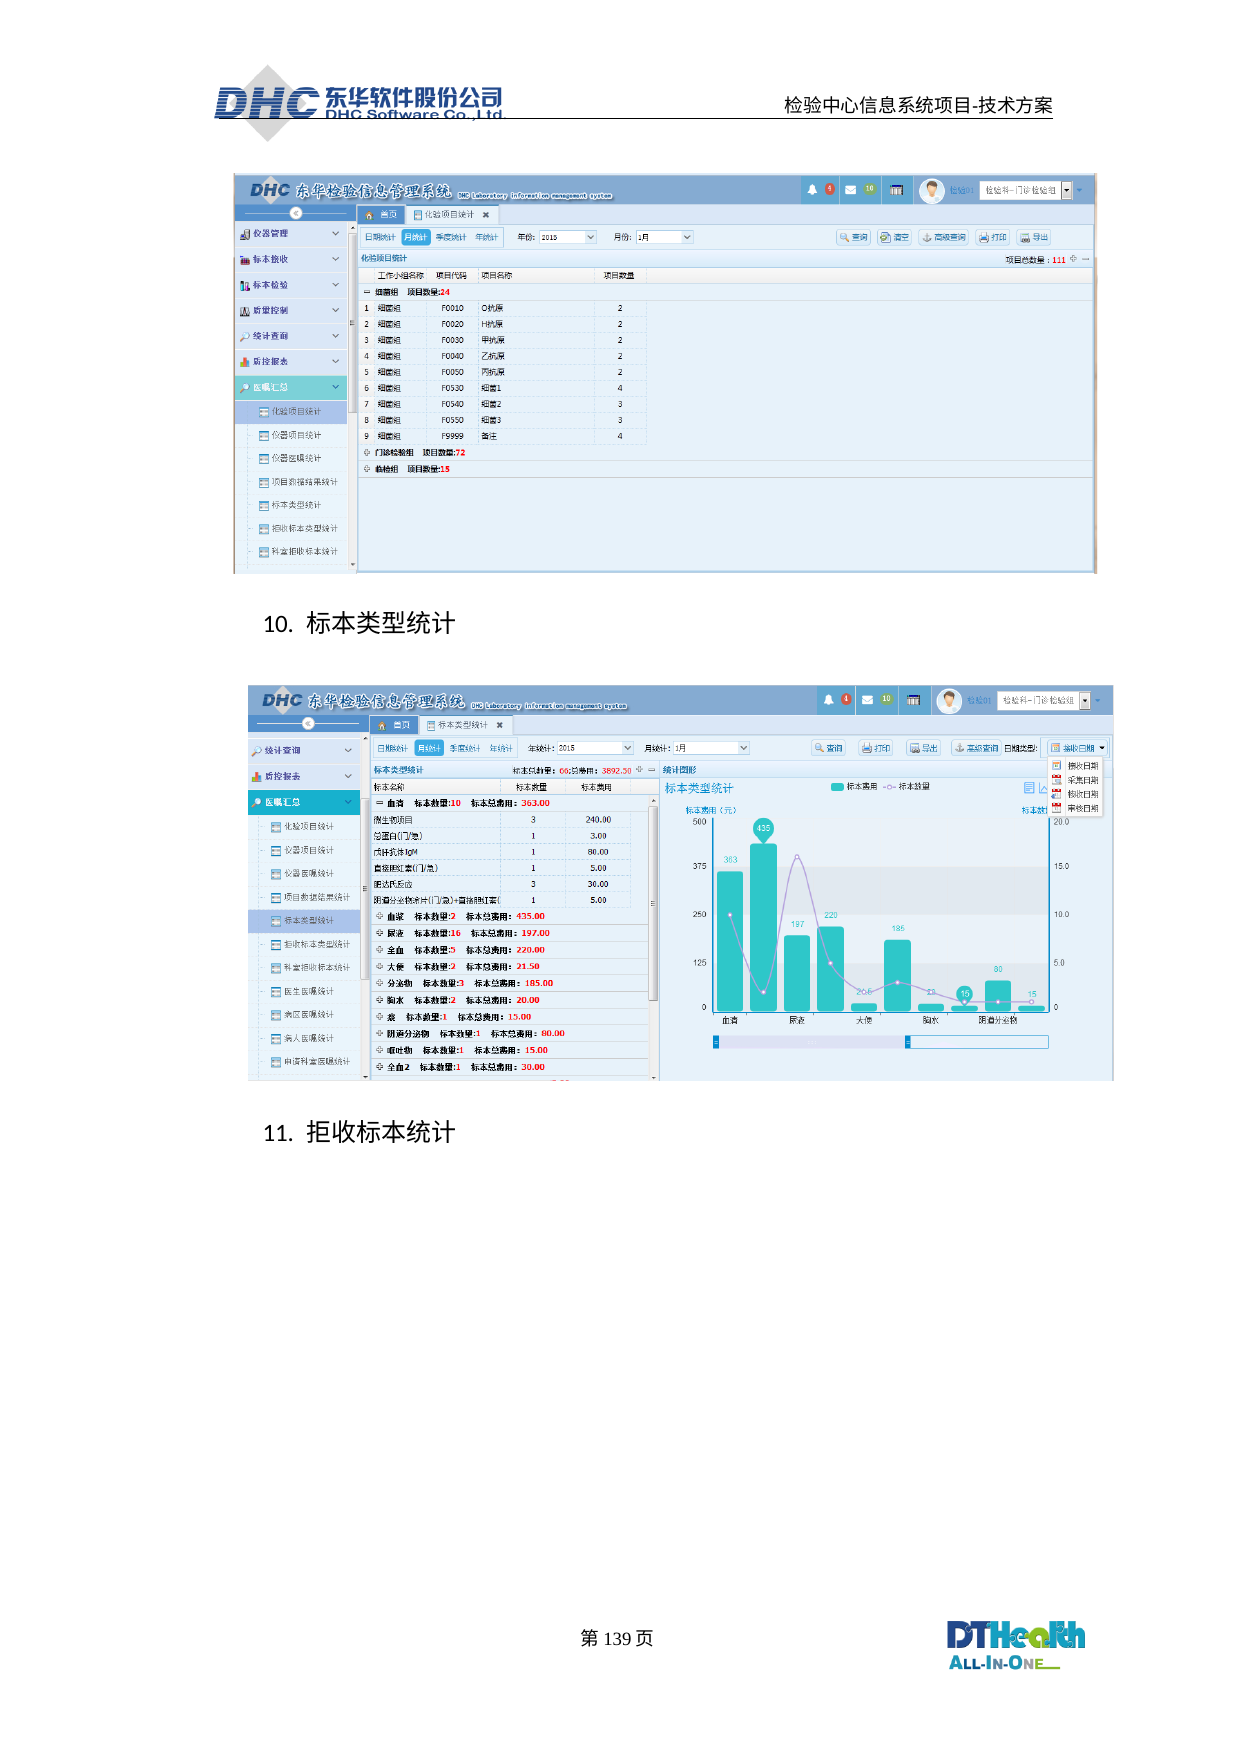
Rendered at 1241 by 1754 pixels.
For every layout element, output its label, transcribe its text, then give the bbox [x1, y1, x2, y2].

picture [214, 64, 506, 142]
picture [233, 173, 1098, 574]
list 拒收标本统计 [262, 1098, 1053, 1163]
picture [947, 1653, 1061, 1670]
picture [248, 685, 1114, 1081]
list 标本类型统计 [262, 589, 1053, 654]
picture [947, 1621, 1085, 1648]
